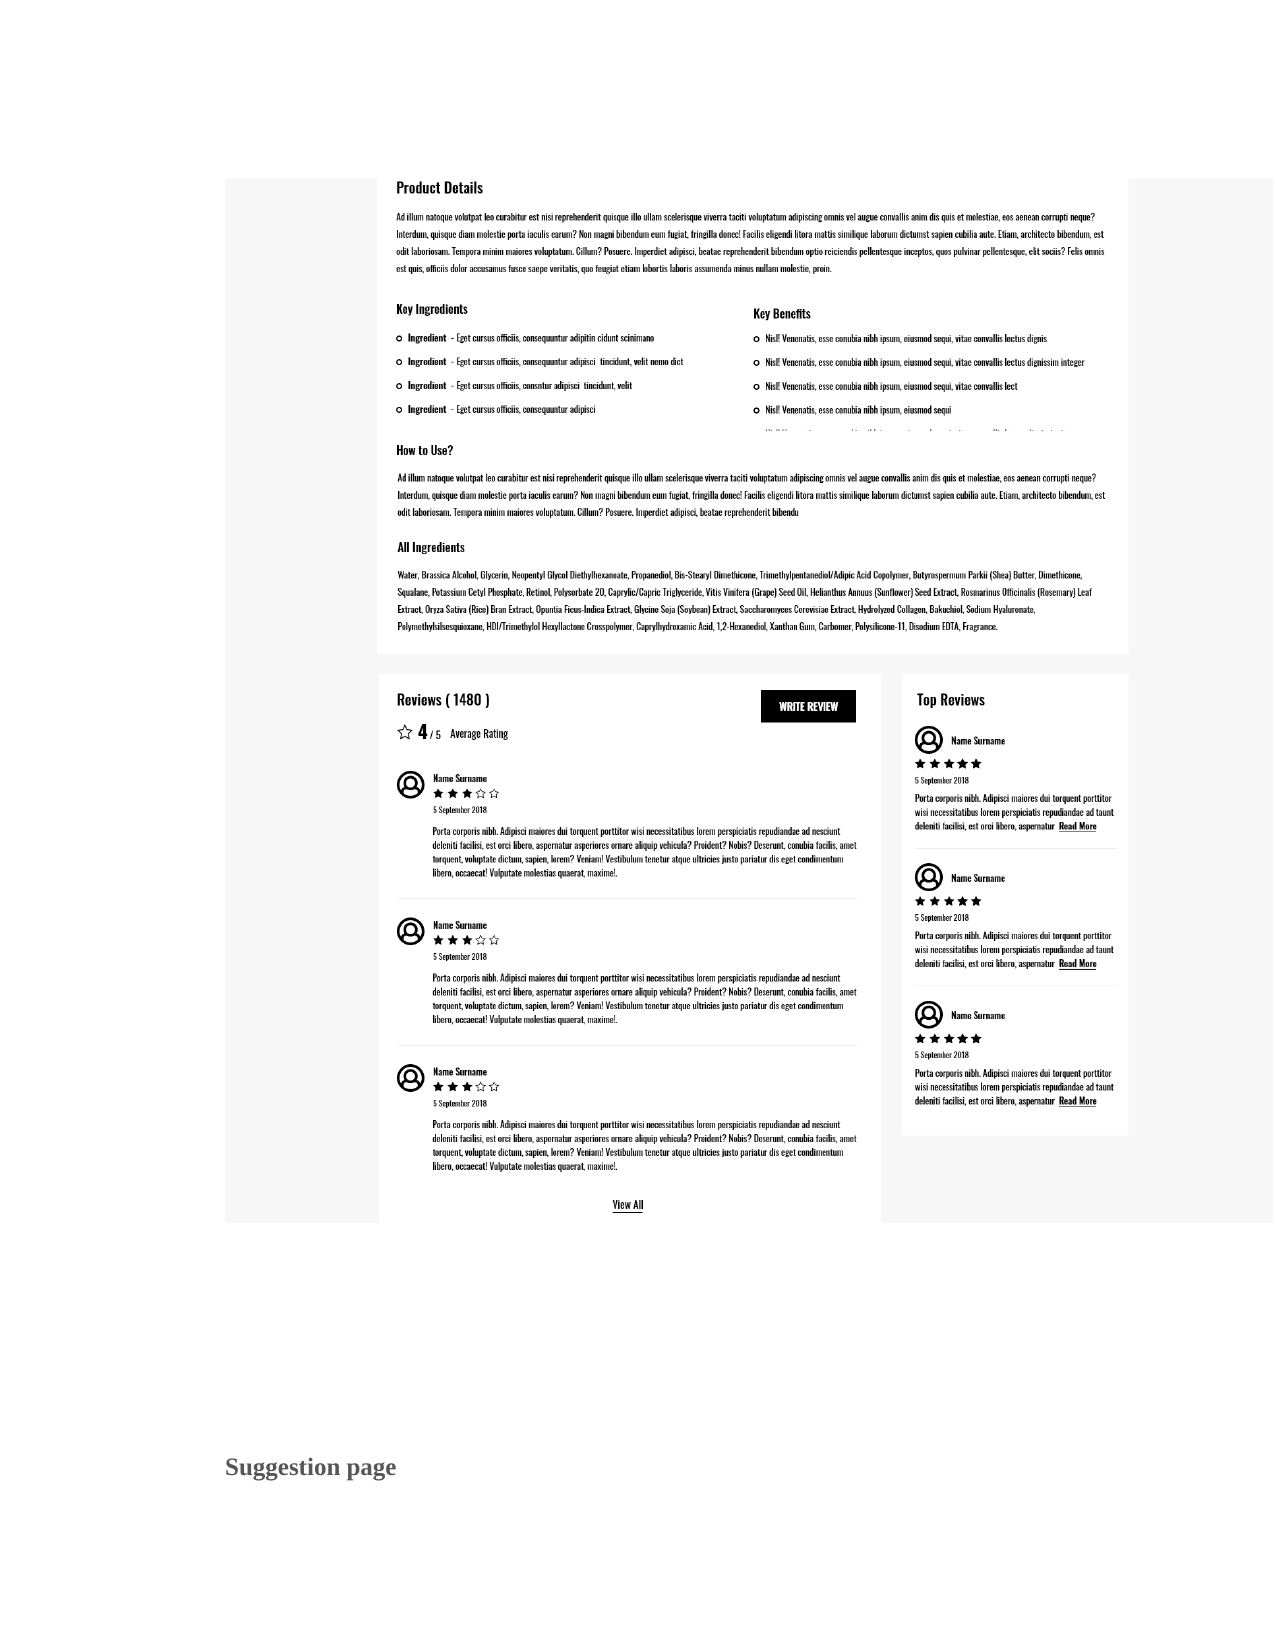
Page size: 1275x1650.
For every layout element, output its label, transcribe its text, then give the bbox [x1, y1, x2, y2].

text Suggestion page [150, 1452, 1125, 1481]
picture [225, 178, 1274, 1223]
